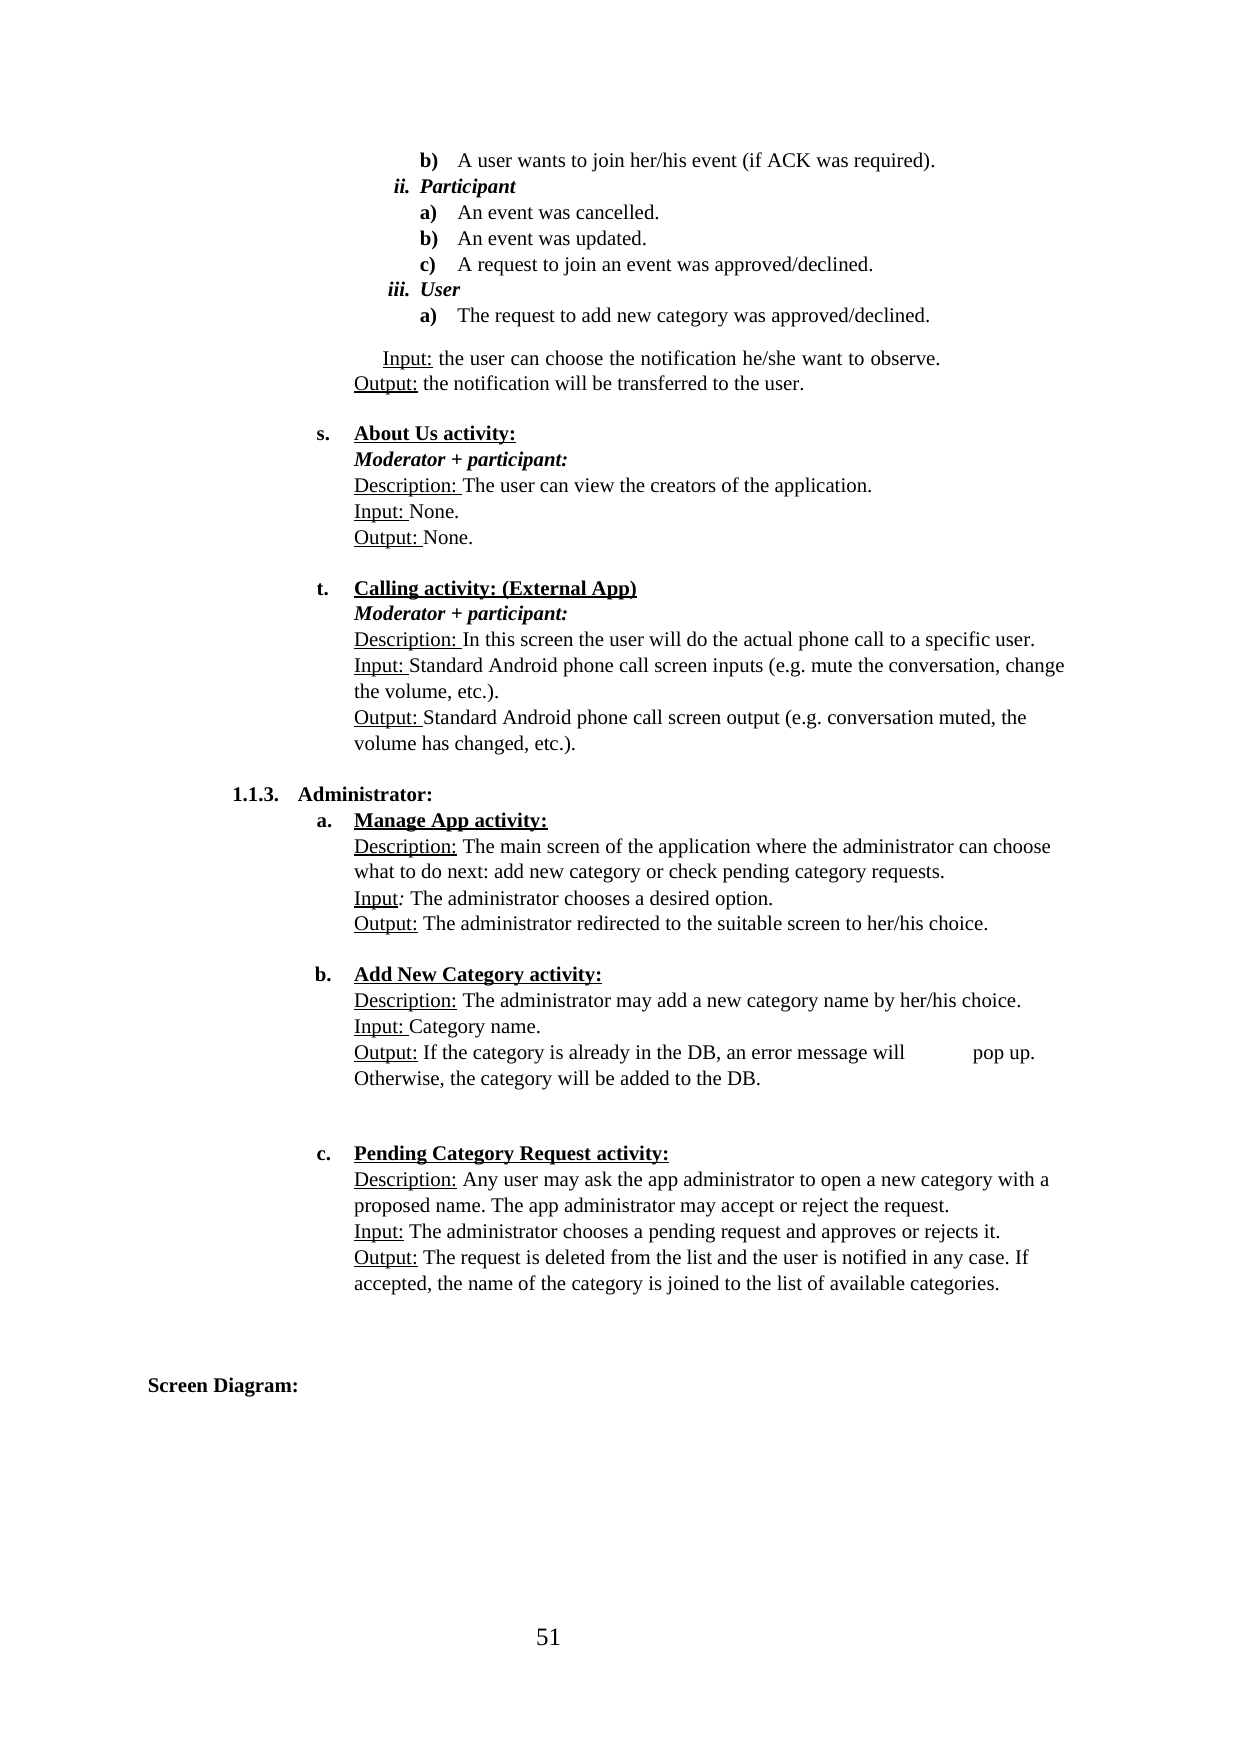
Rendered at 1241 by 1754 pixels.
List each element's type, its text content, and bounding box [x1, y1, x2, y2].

list Pending Category Request activity: Description: Any user may ask the app administrator to open a new category with a proposed name. The app administrator may accept or reject the request. Input: The administrator chooses a pending request and approves or rejects it. Output: The request is deleted from the list and the user is notified in any case. If accepted, the name of the category is joined to the list of available categories. [316, 1141, 1092, 1321]
list An event was cancelled. [419, 199, 1092, 224]
list An event was updated. [419, 226, 1092, 249]
list Add New Category activity: Description: The administrator may add a new category name by her/his choice. Input: Category name. Output: If the category is already in the DB, an error message will pop up. Otherwise, the category will be added to the DB. [314, 962, 1092, 1090]
list Participant [410, 174, 1092, 198]
list Manage App activity: Description: The main screen of the application where the administrator can choose what to do next: add new category or check pending category requests. Input: The administrator chooses a desired option. Output: The administrator redirected to the suitable screen to her/his choice. [316, 808, 1092, 935]
list The request to add new category was approved/declined. [419, 303, 1092, 327]
text Input: the user can choose the notification he/she want to observe. Output: the notification will be transferred to the user. [354, 346, 941, 395]
list User [410, 277, 1092, 301]
list Calling activity: (External App) Moderator + participant: Description: In this screen the user will do the actual phone call to a specific user. Input: Standard Android phone call screen inputs (e.g. mute the conversation, change the volume, etc.). Output: Standard Android phone call screen output (e.g. conversation muted, the volume has changed, etc.). [316, 575, 1092, 755]
list Administrator: [232, 782, 1092, 806]
text Screen Diagram: [148, 1372, 1092, 1397]
list A request to join an event was approved/declined. [419, 251, 1092, 276]
list A user wants to join her/his event (if ACK was required). [419, 148, 1092, 172]
list About Us activity: Moderator + participant: Description: The user can view the creators of the application. Input: None. Output: None. [316, 421, 1092, 549]
